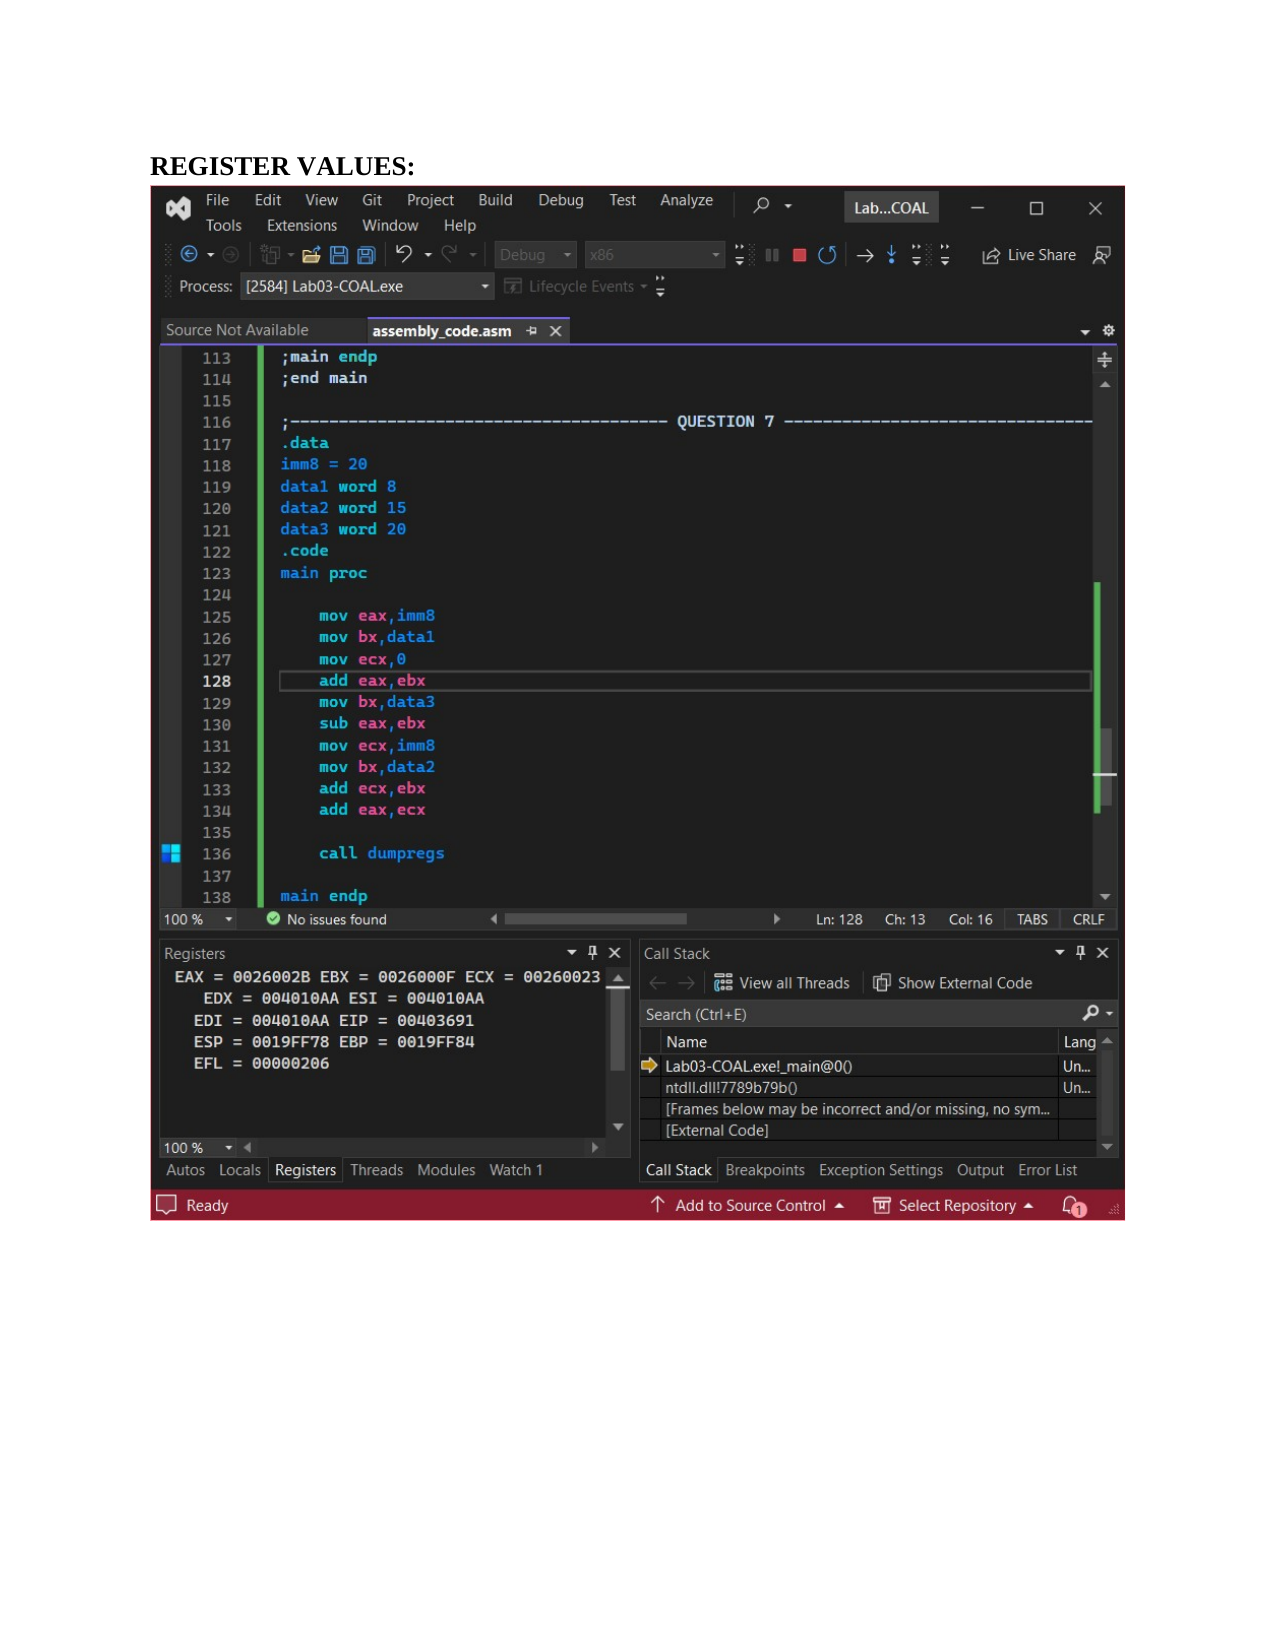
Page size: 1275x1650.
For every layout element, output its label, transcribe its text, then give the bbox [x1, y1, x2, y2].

picture [150, 185, 1125, 1221]
text REGISTER VALUES: [150, 150, 1125, 185]
